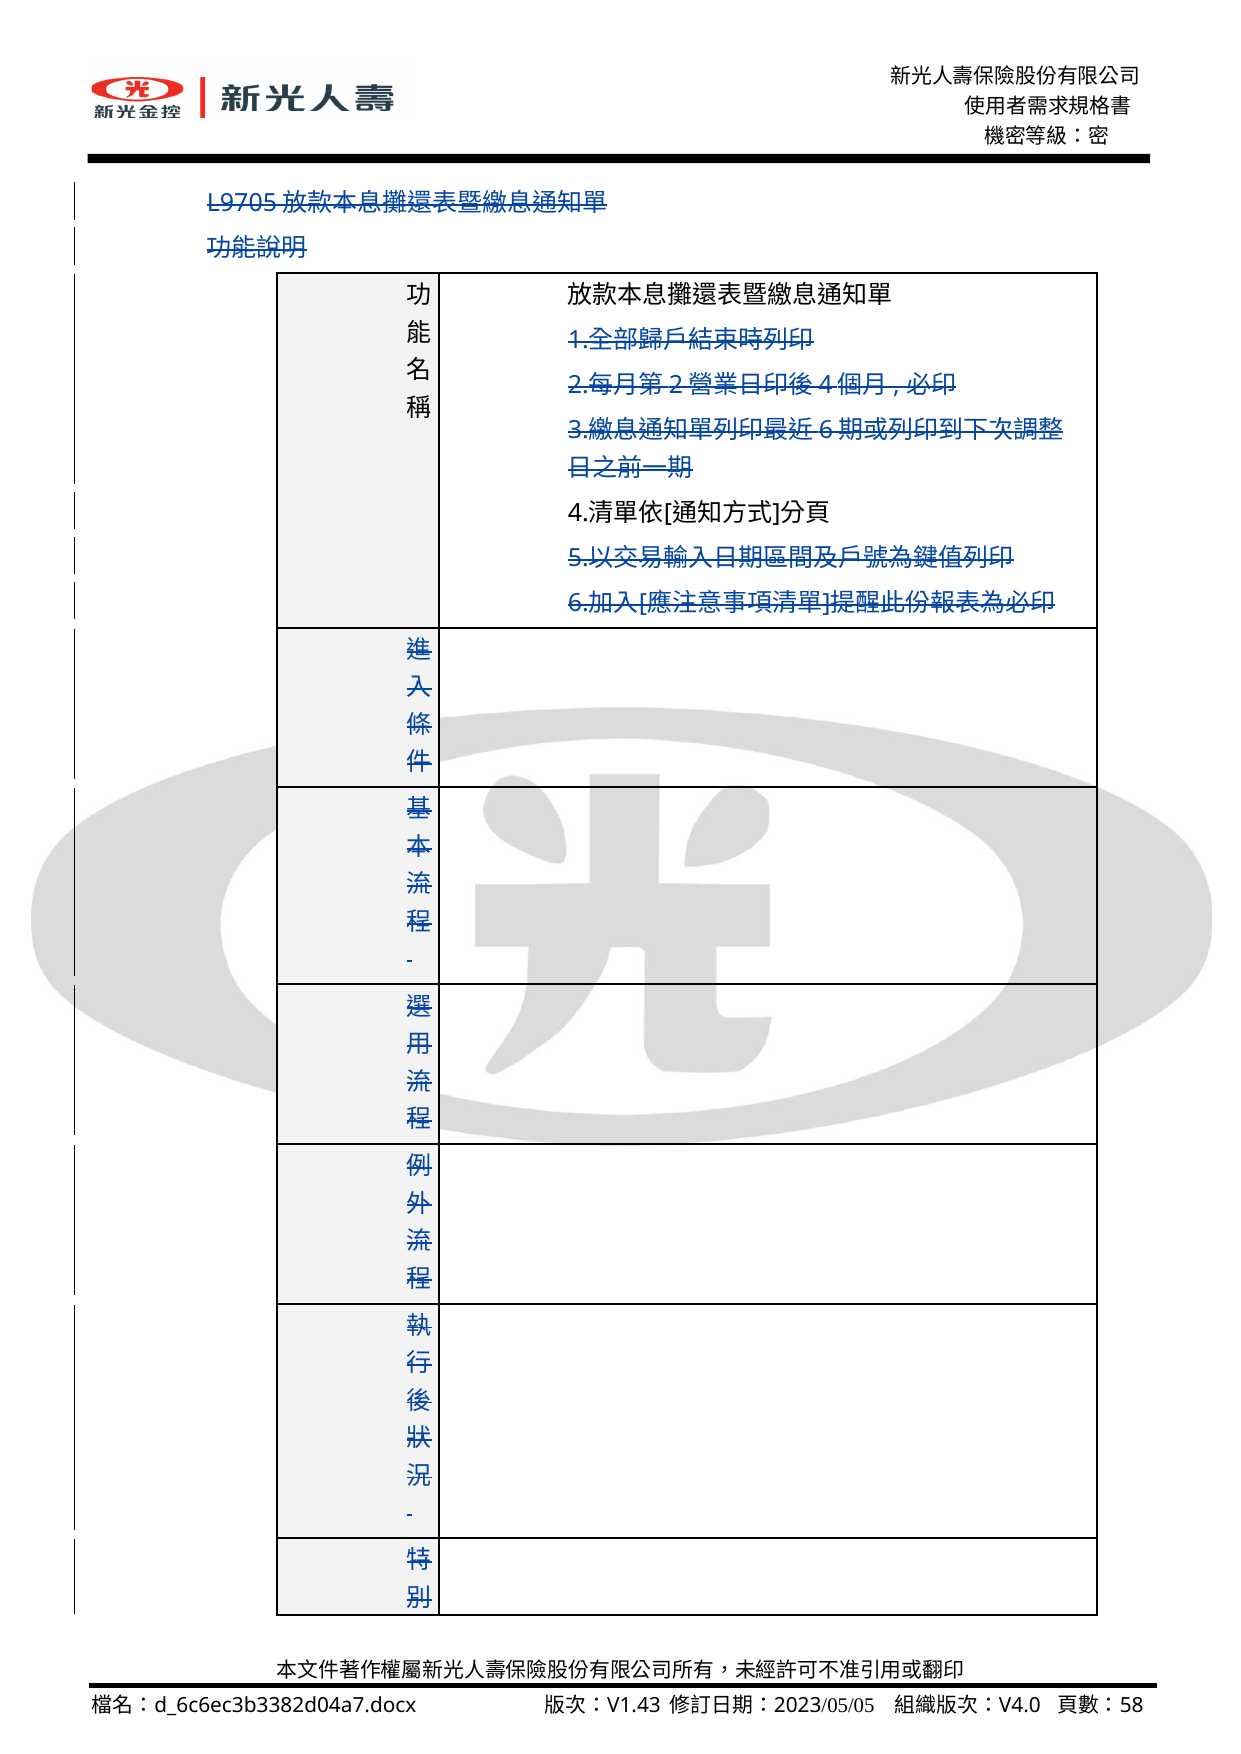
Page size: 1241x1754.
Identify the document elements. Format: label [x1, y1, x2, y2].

table_cell [278, 1305, 438, 1537]
table_header [440, 274, 1096, 627]
table_cell [440, 1145, 1096, 1302]
table_header [278, 274, 438, 627]
picture [1098, 699, 1215, 1152]
table_cell [278, 1539, 438, 1614]
table_cell [278, 788, 438, 983]
table_cell [440, 629, 1096, 786]
table_cell [278, 985, 438, 1143]
table_cell [440, 985, 1096, 1143]
table_cell [278, 629, 438, 786]
table_cell [440, 788, 1096, 983]
table_cell [440, 1539, 1096, 1614]
table_cell [278, 1145, 438, 1302]
table_cell [440, 1305, 1096, 1537]
picture [25, 699, 276, 1152]
picture [91, 61, 417, 118]
